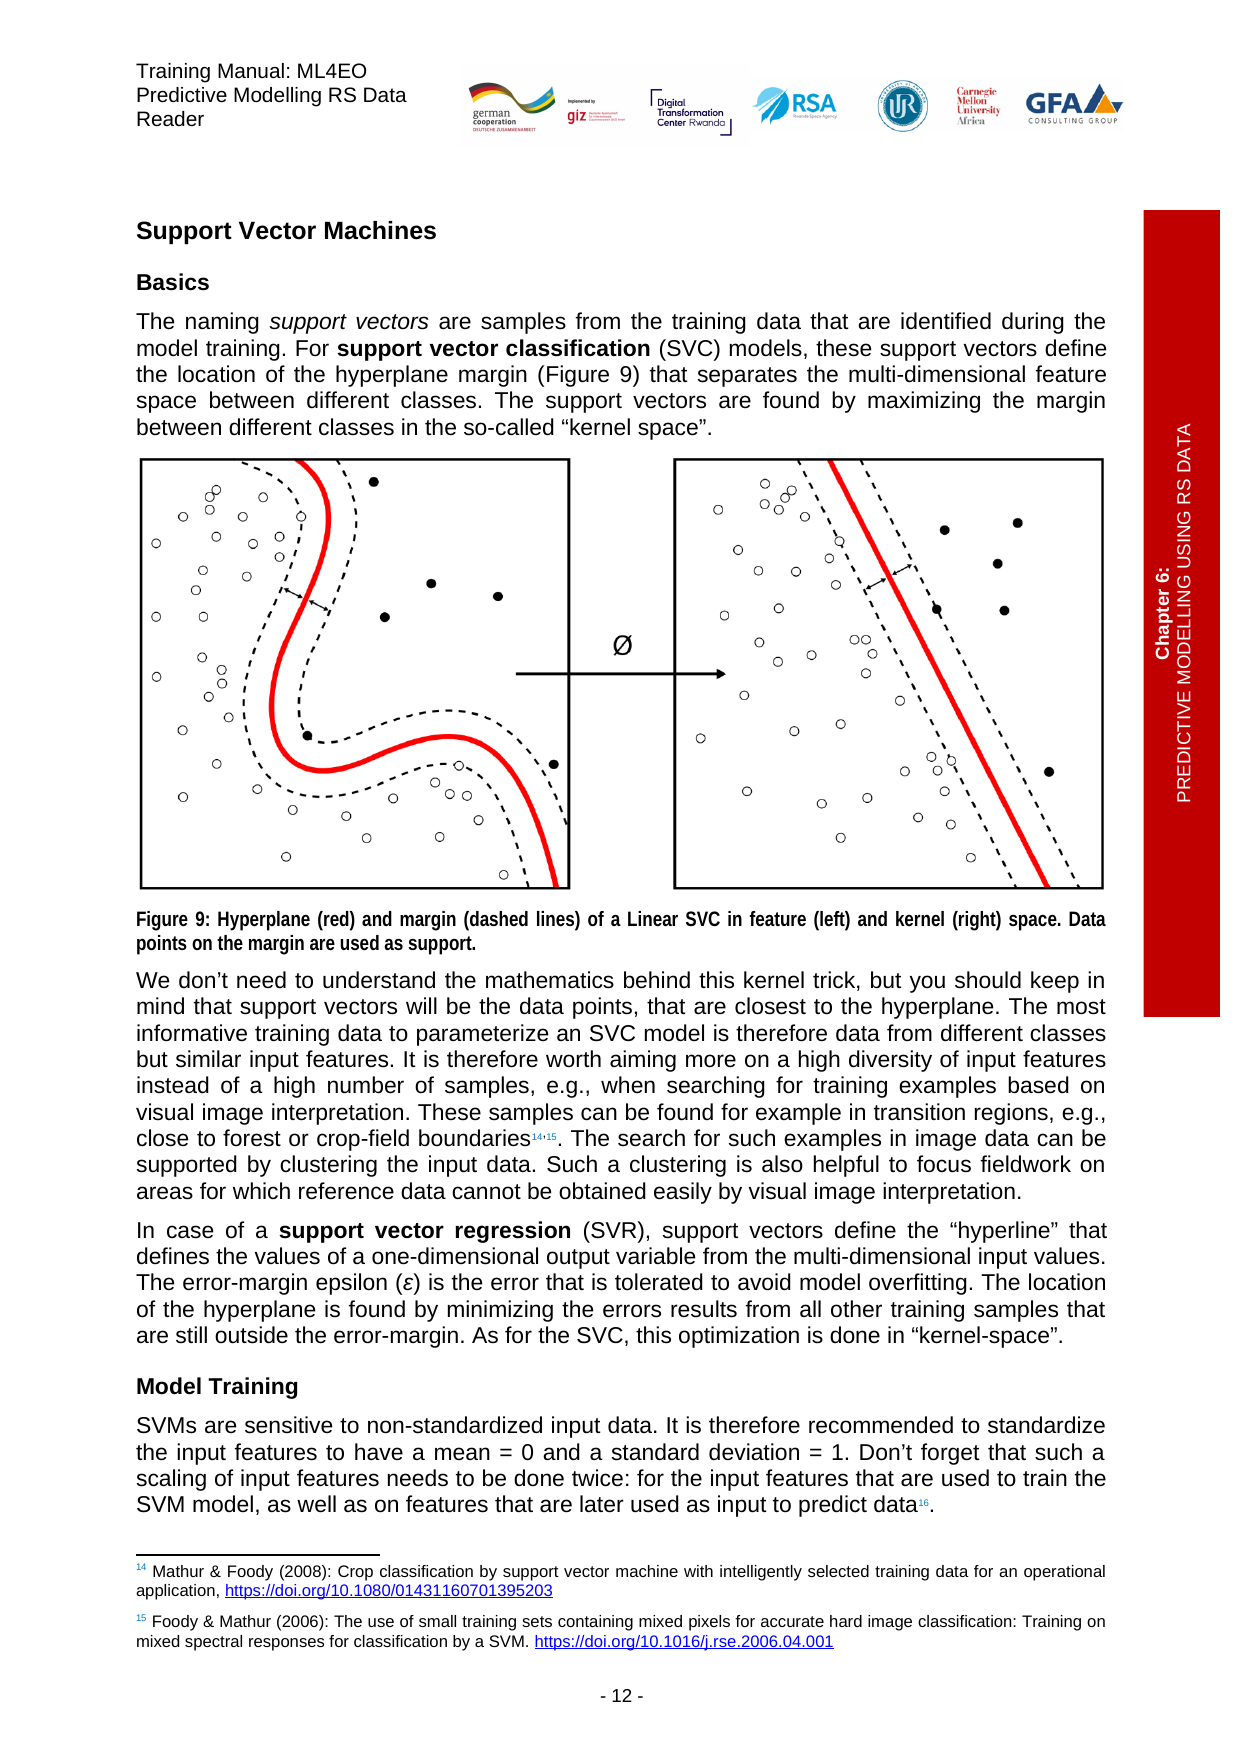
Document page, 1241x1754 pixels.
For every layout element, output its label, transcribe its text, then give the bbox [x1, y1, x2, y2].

picture [459, 63, 1125, 148]
text The naming support vectors are samples from the training data that are identified during the model training. For support vector classification (SVC) models, these support vectors define the location of the hyperplane margin (Figure 9) that separates the multi-dimensional feature space between different classes. The support vectors are found by maximizing the margin between different classes in the so-called “kernel space”. [136, 308, 1107, 440]
text SVMs are sensitive to non-standardized input data. It is therefore recommended to standardize the input features to have a mean = 0 and a standard deviation = 1. Don’t forget that such a scaling of input features needs to be done twice: for the input features that are used to train the SVM model, as well as on features that are later used as input to predict data. [136, 1412, 1107, 1518]
text We don’t need to understand the mathematics behind this kernel trick, but you should keep in mind that support vectors will be the data points, that are closest to the hyperplane. The most informative training data to parameterize an SVC model is therefore data from different classes but similar input features. It is therefore worth aiming more on a high diversity of input features instead of a high number of samples, e.g., when searching for training examples based on visual image interpretation. These samples can be found for example in transition regions, e.g., close to forest or crop-field boundaries,. The search for such examples in image data can be supported by clustering the input data. Such a clustering is also helpful to focus fieldwork on areas for which reference data cannot be obtained easily by visual image interpretation. [136, 967, 1107, 1204]
text In case of a support vector regression (SVR), support vectors define the “hyperline” that defines the values of a one-dimensional output variable from the multi-dimensional input values. The error-margin epsilon (ε) is the error that is tolerated to avoid model overfitting. The location of the hyperplane is found by minimizing the errors results from all other training samples that are still outside the error-margin. As for the SVC, this optimization is done in “kernel-space”. [136, 1217, 1107, 1348]
subtitle Support Vector Machines [136, 216, 1107, 244]
picture [135, 452, 1108, 894]
subtitle Basics [136, 269, 1107, 296]
subtitle Model Training [136, 1373, 1107, 1400]
text Figure 9: Hyperplane (red) and margin (dashed lines) of a Linear SVC in feature (left) and kernel (right) space. Data points on the margin are used as support. [136, 906, 1107, 954]
